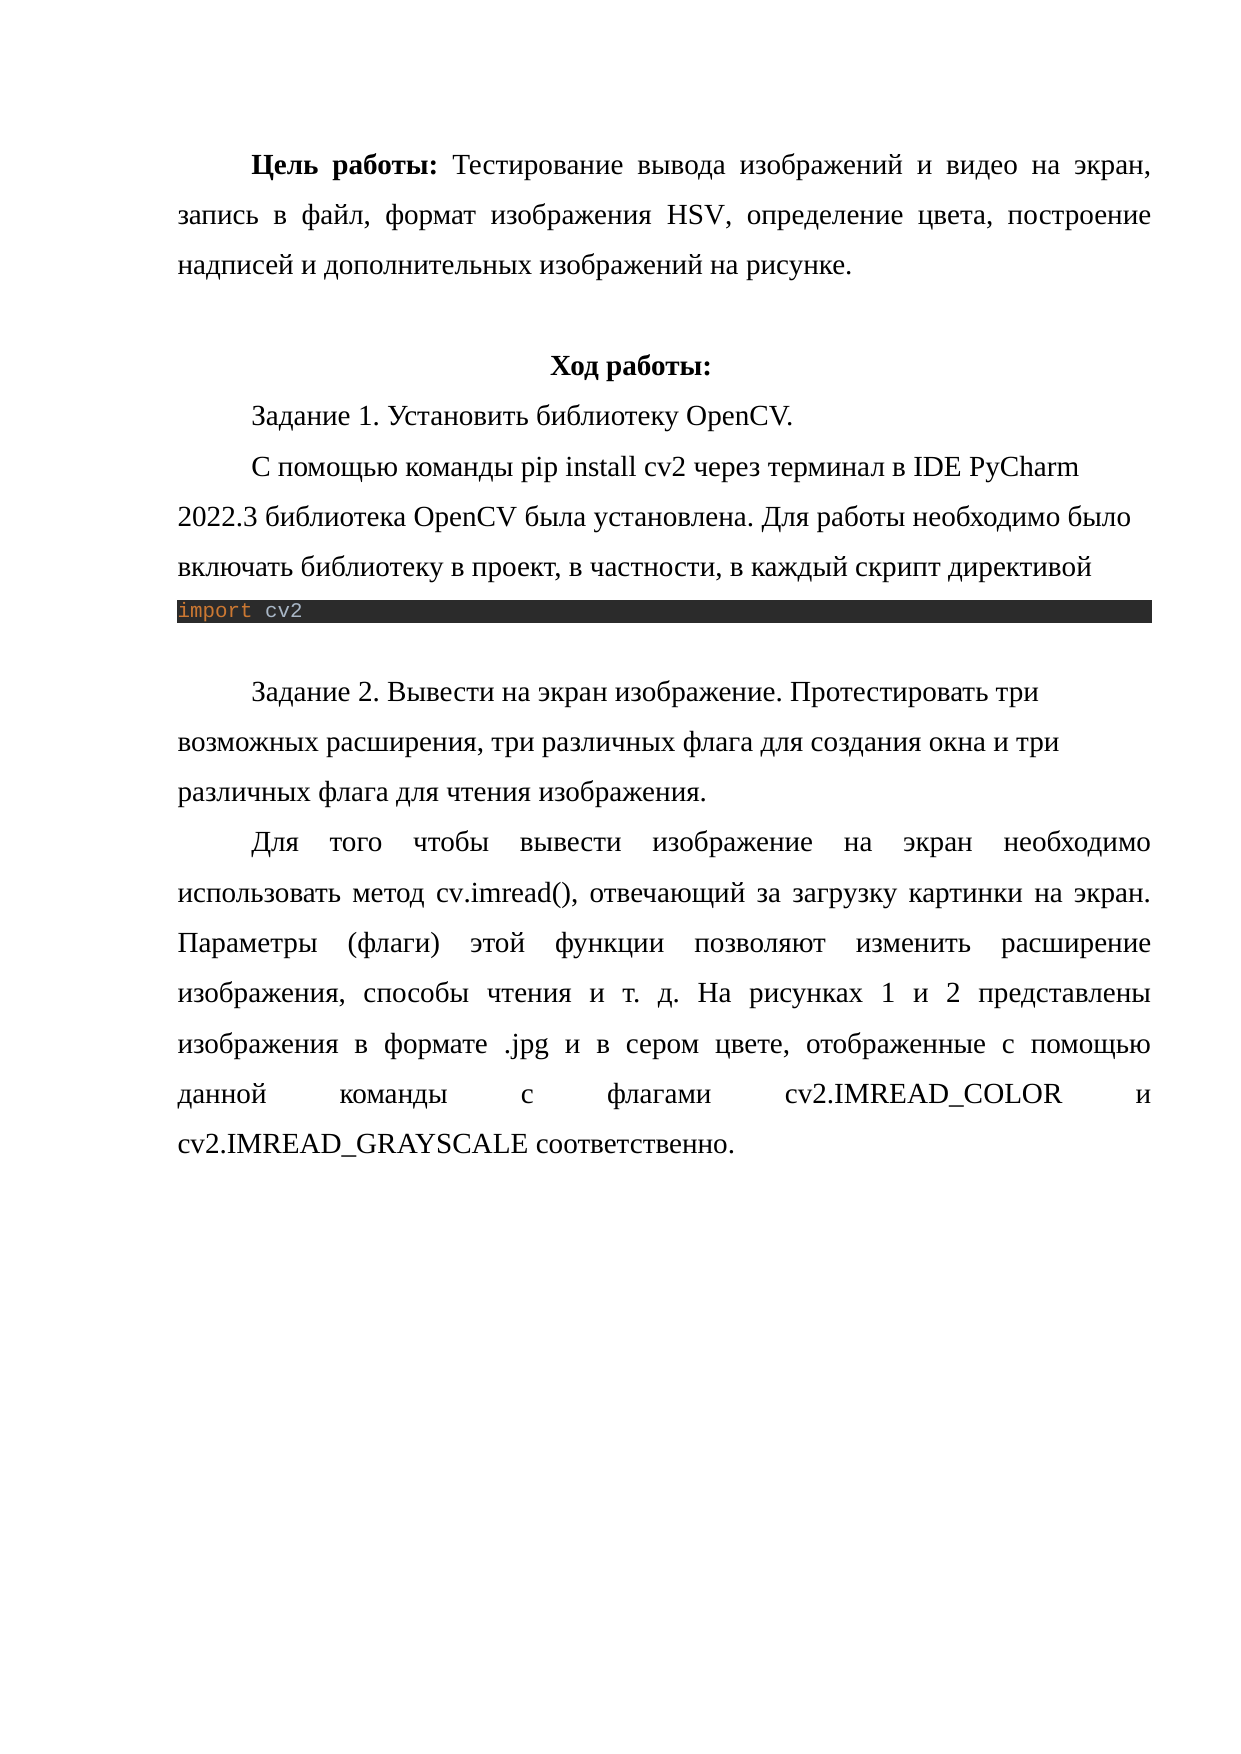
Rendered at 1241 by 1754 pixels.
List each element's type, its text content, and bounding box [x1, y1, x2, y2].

text Ход работы: [177, 348, 1152, 382]
text Цель работы: Тестирование вывода изображений и видео на экран, запись в файл, формат изображения HSV, определение цвета, построение надписей и дополнительных изображений на рисунке. [177, 147, 1152, 281]
text import cv2 [177, 600, 1152, 623]
text С помощью команды pip install cv2 через терминал в IDE PyCharm 2022.3 библиотека OpenCV была установлена. Для работы необходимо было включать библиотеку в проект, в частности, в каждый скрипт директивой [177, 449, 1152, 583]
text Задание 1. Установить библиотеку OpenCV. [177, 398, 1152, 432]
text Задание 2. Вывести на экран изображение. Протестировать три возможных расширения, три различных флага для создания окна и три различных флага для чтения изображения. [177, 674, 1152, 808]
text Для того чтобы вывести изображение на экран необходимо использовать метод cv.imread(), отвечающий за загрузку картинки на экран. Параметры (флаги) этой функции позволяют изменить расширение изображения, способы чтения и т. д. На рисунках 1 и 2 представлены изображения в формате .jpg и в сером цвете, отображенные с помощью данной команды с флагами cv2.IMREAD_COLOR и cv2.IMREAD_GRAYSCALE соответственно. [177, 824, 1152, 1160]
